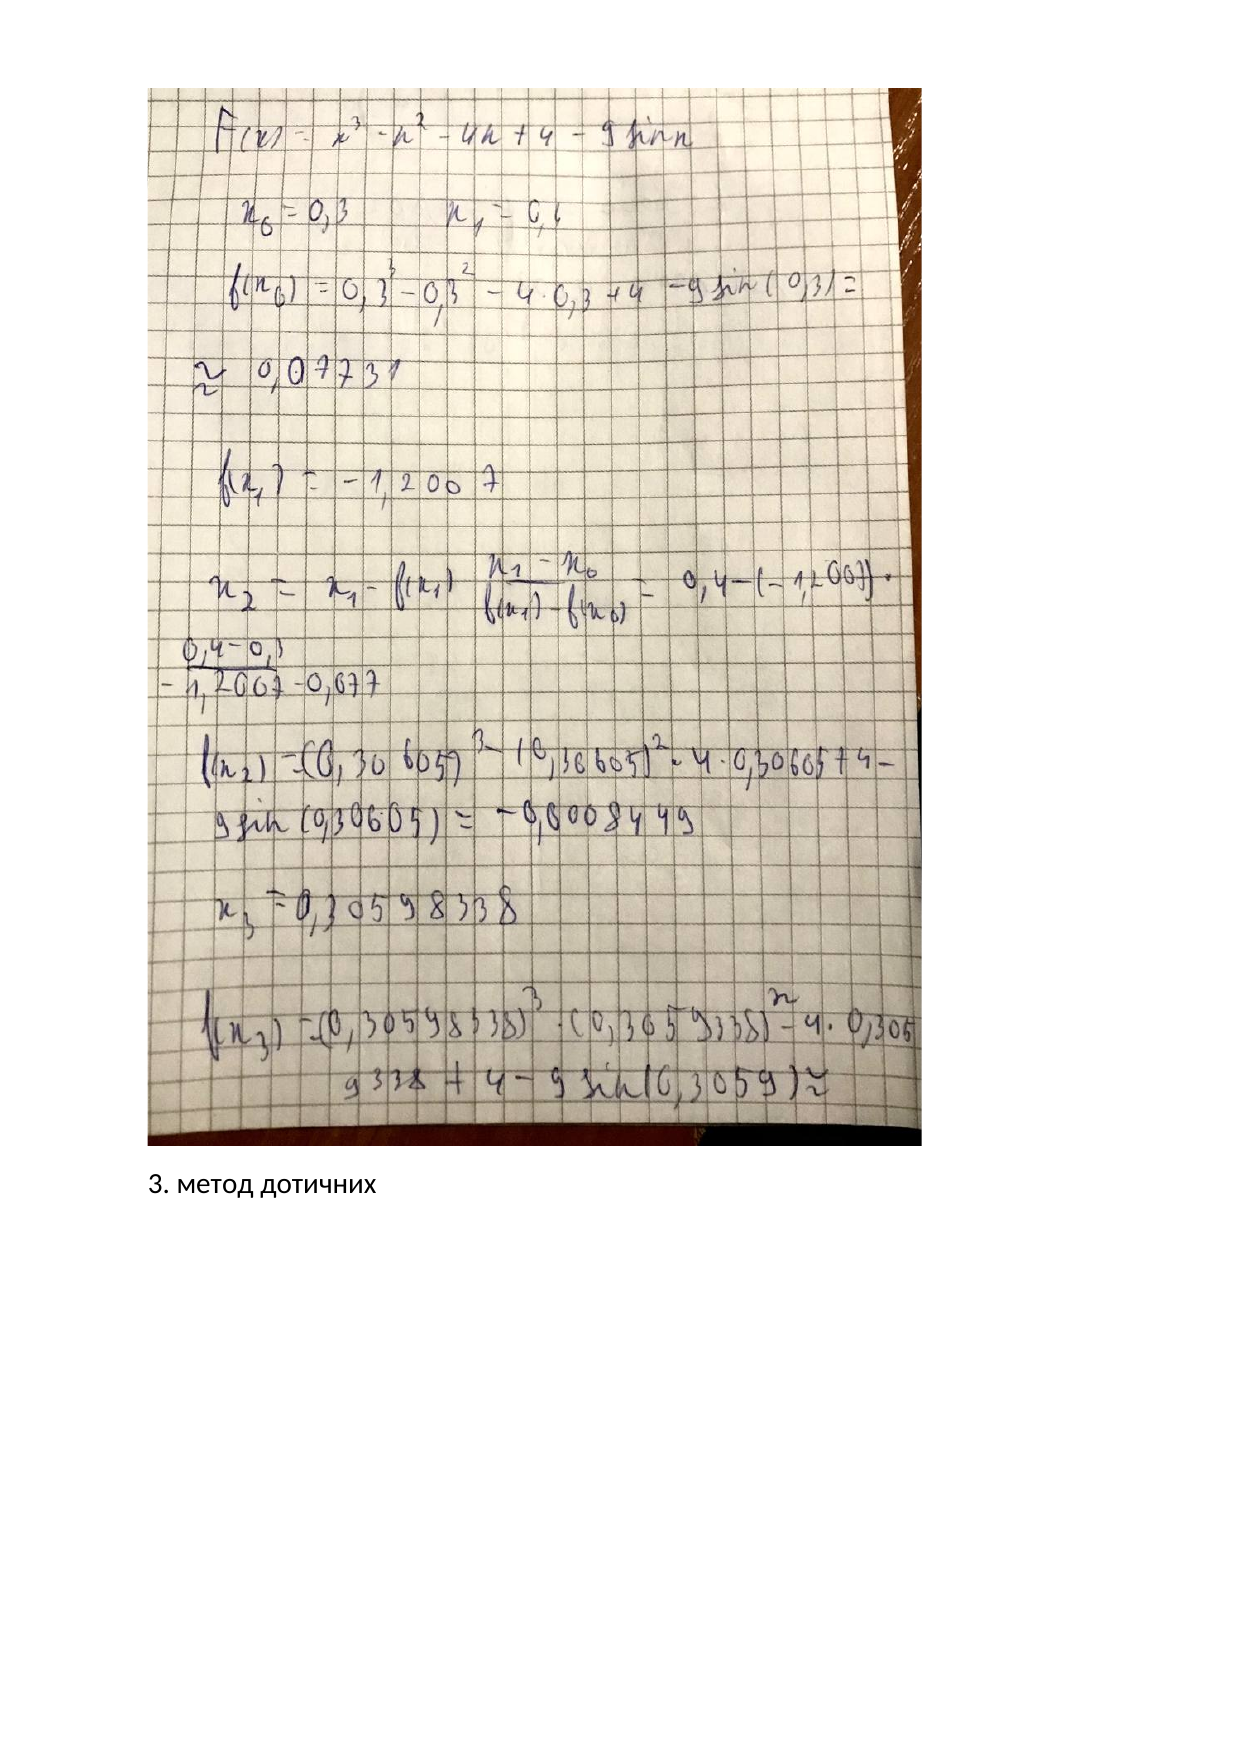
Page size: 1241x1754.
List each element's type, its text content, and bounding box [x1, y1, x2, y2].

text 3. метод дотичних [148, 1165, 1152, 1201]
picture [147, 88, 922, 1146]
